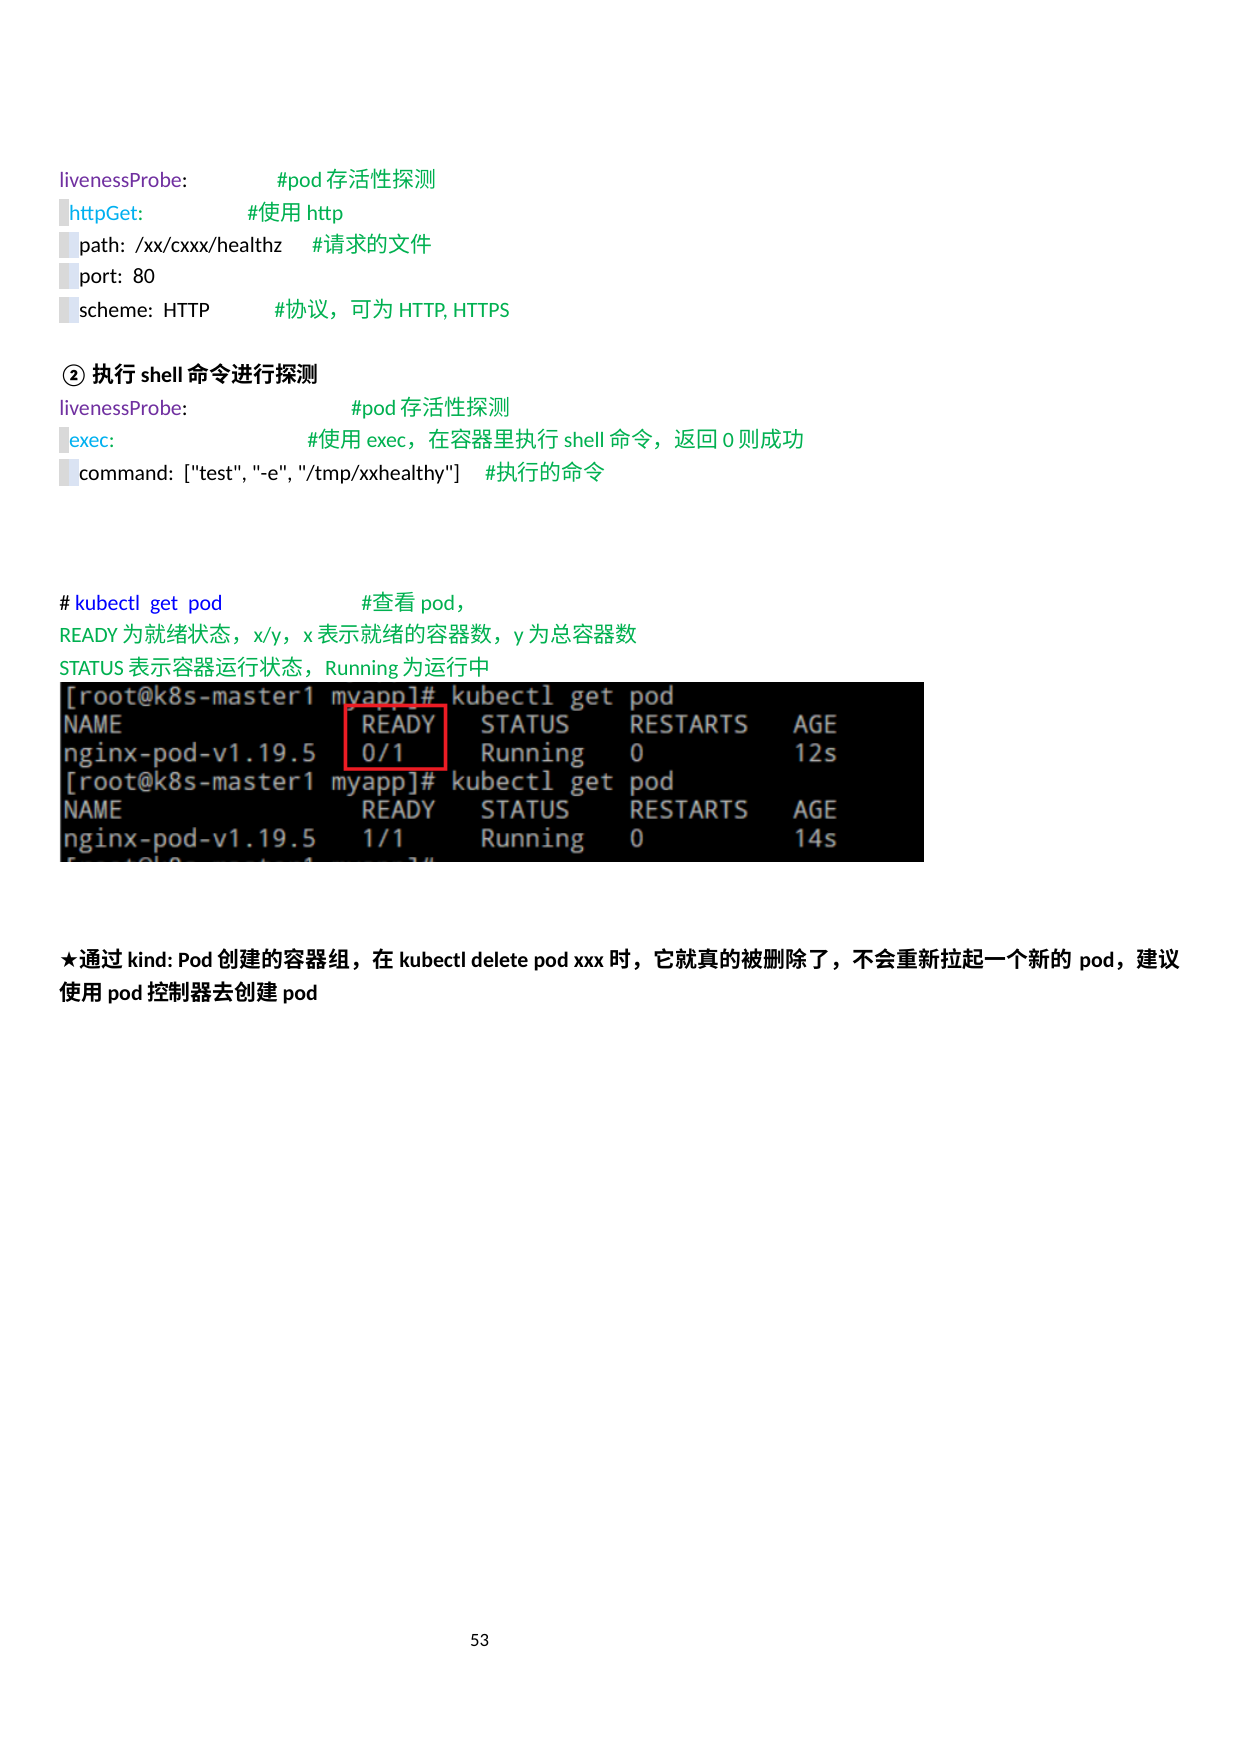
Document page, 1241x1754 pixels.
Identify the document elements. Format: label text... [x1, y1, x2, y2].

text scheme: HTTP #协议，可为HTTP, HTTPS [59, 292, 1181, 324]
text STATUS表示容器运行状态，Running为运行中 [59, 649, 1181, 682]
text ②执行shell命令进行探测 [59, 357, 1181, 389]
picture [59, 682, 924, 862]
text ★通过kind: Pod创建的容器组，在kubectl delete pod xxx时，它就真的被删除了，不会重新拉起一个新的pod，建议使用pod控制器去创建pod [59, 942, 1181, 1007]
text port: 80 [59, 259, 1181, 292]
text exec: #使用exec，在容器里执行shell命令，返回0则成功 [59, 422, 1181, 454]
text livenessProbe: #pod存活性探测 [59, 162, 1181, 194]
text path: /xx/cxxx/healthz #请求的文件 [59, 227, 1181, 259]
text # kubectl get pod #查看pod， [59, 584, 1181, 617]
text livenessProbe: #pod存活性探测 [59, 389, 1181, 422]
text command: ["test", "-e", "/tmp/xxhealthy"] #执行的命令 [59, 454, 1181, 487]
text httpGet: #使用http [59, 194, 1181, 227]
text READY为就绪状态，x/y，x表示就绪的容器数，y为总容器数 [59, 617, 1181, 649]
